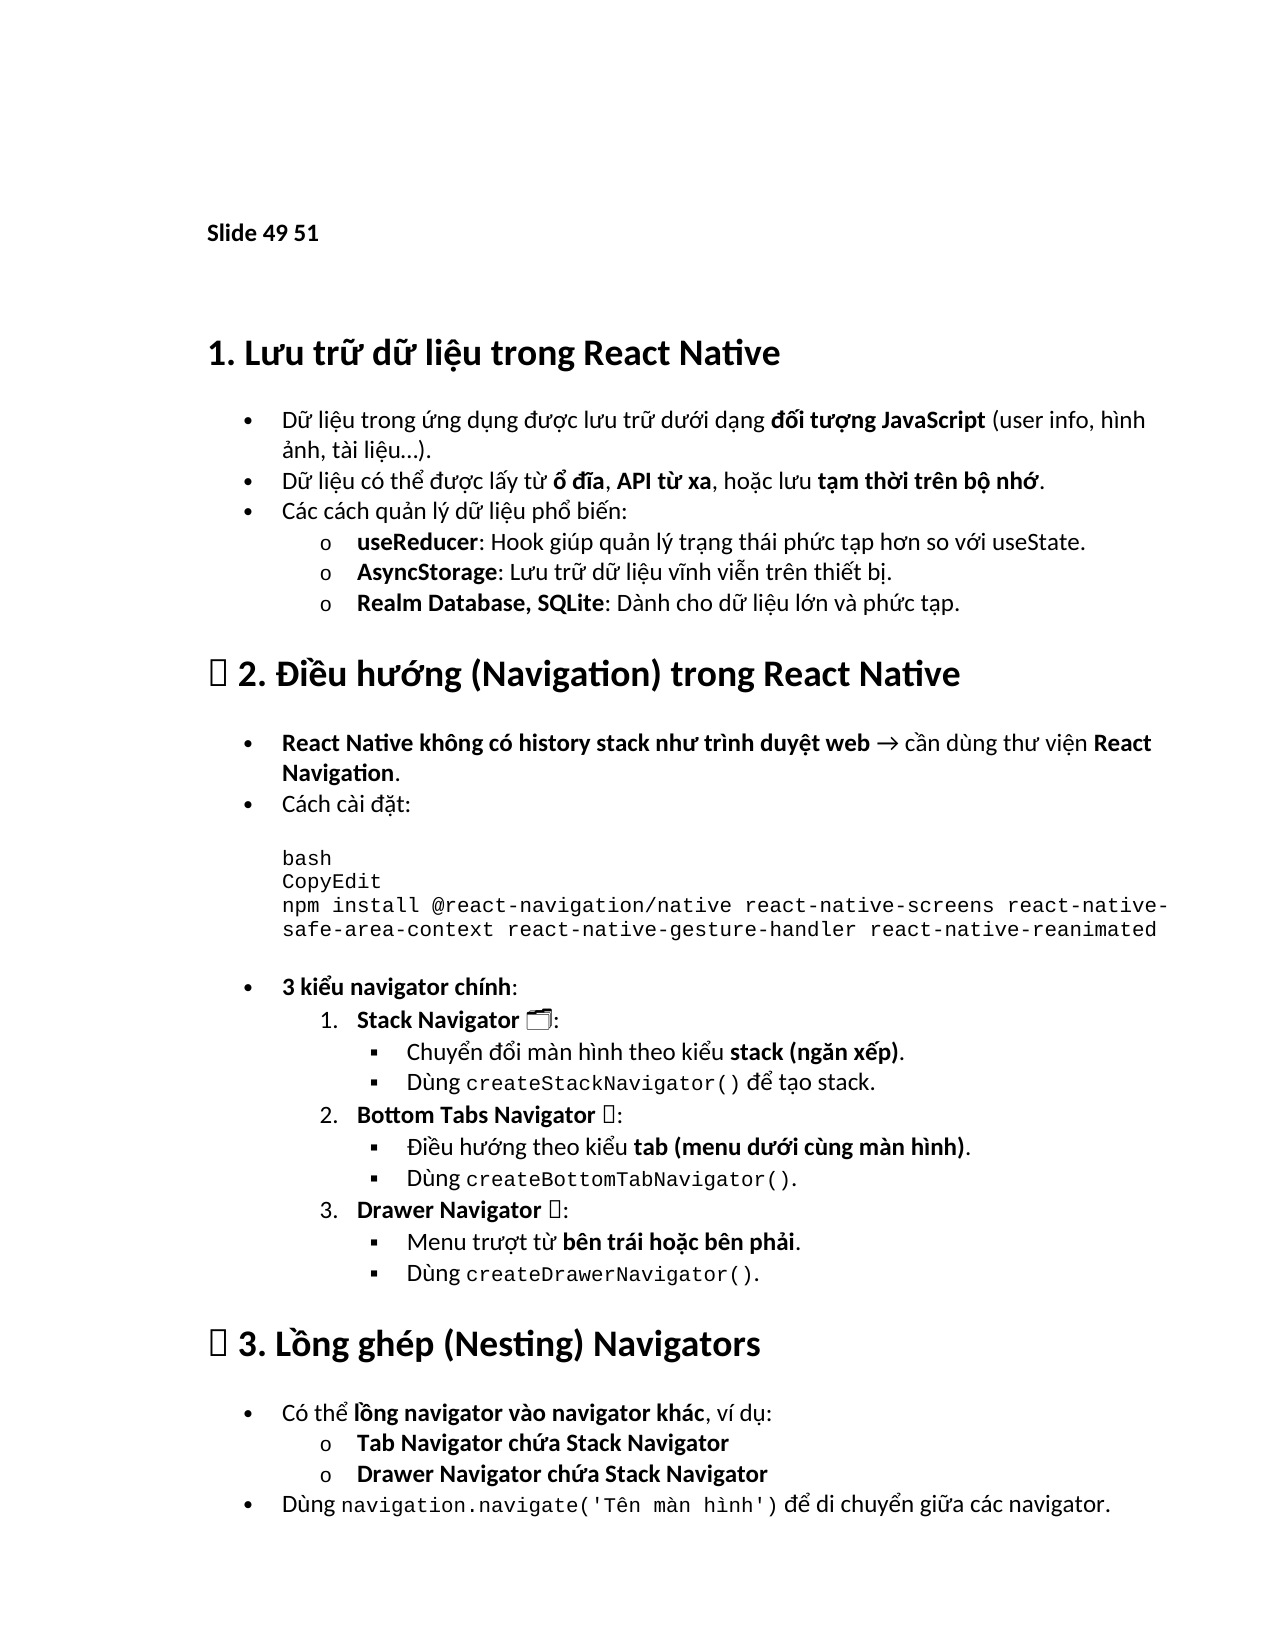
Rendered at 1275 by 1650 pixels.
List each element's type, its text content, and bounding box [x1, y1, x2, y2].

list Dùng navigation.navigate('Tên màn hình') để di chuyển giữa các navigator. [244, 1488, 1186, 1519]
list Dữ liệu có thể được lấy từ ổ đĩa, API từ xa, hoặc lưu tạm thời trên bộ nhớ. [244, 465, 1186, 496]
list Chuyển đổi màn hình theo kiểu stack (ngăn xếp). [369, 1036, 1186, 1067]
list Tab Navigator chứa Stack Navigator [319, 1427, 1186, 1458]
list Cách cài đặt: [244, 788, 1186, 818]
list Dùng createDrawerNavigator(). [369, 1257, 1186, 1287]
list AsyncStorage: Lưu trữ dữ liệu vĩnh viễn trên thiết bị. [319, 557, 1186, 587]
text 📌 2. Điều hướng (Navigation) trong React Native [207, 647, 1186, 698]
list 3 kiểu navigator chính: [244, 971, 1186, 1002]
list Dùng createStackNavigator() để tạo stack. [369, 1067, 1186, 1097]
text bash [282, 848, 1186, 871]
list Menu trượt từ bên trái hoặc bên phải. [369, 1226, 1186, 1257]
list Bottom Tabs Navigator 📑: [319, 1097, 1186, 1131]
text npm install @react-navigation/native react-native-screens react-native-safe-area-context react-native-gesture-handler react-native-reanimated [282, 895, 1186, 942]
text Slide 49 51 [207, 217, 1186, 248]
text CopyEdit [282, 871, 1186, 895]
list Dữ liệu trong ứng dụng được lưu trữ dưới dạng đối tượng JavaScript (user info, hình ảnh, tài liệu…). [244, 404, 1186, 465]
text 1. Lưu trữ dữ liệu trong React Native [207, 329, 1186, 375]
list Các cách quản lý dữ liệu phổ biến: [244, 496, 1186, 526]
list Điều hướng theo kiểu tab (menu dưới cùng màn hình). [369, 1131, 1186, 1162]
list Có thể lồng navigator vào navigator khác, ví dụ: [244, 1397, 1186, 1427]
list React Native không có history stack như trình duyệt web → cần dùng thư viện React Navigation. [244, 727, 1186, 788]
list Dùng createBottomTabNavigator(). [369, 1162, 1186, 1192]
list useReducer: Hook giúp quản lý trạng thái phức tạp hơn so với useState. [319, 526, 1186, 557]
list Drawer Navigator chứa Stack Navigator [319, 1458, 1186, 1488]
text 📌 3. Lồng ghép (Nesting) Navigators [207, 1316, 1186, 1367]
list Realm Database, SQLite: Dành cho dữ liệu lớn và phức tạp. [319, 587, 1186, 618]
list Stack Navigator 🗂️: [319, 1002, 1186, 1036]
list Drawer Navigator 📂: [319, 1192, 1186, 1226]
